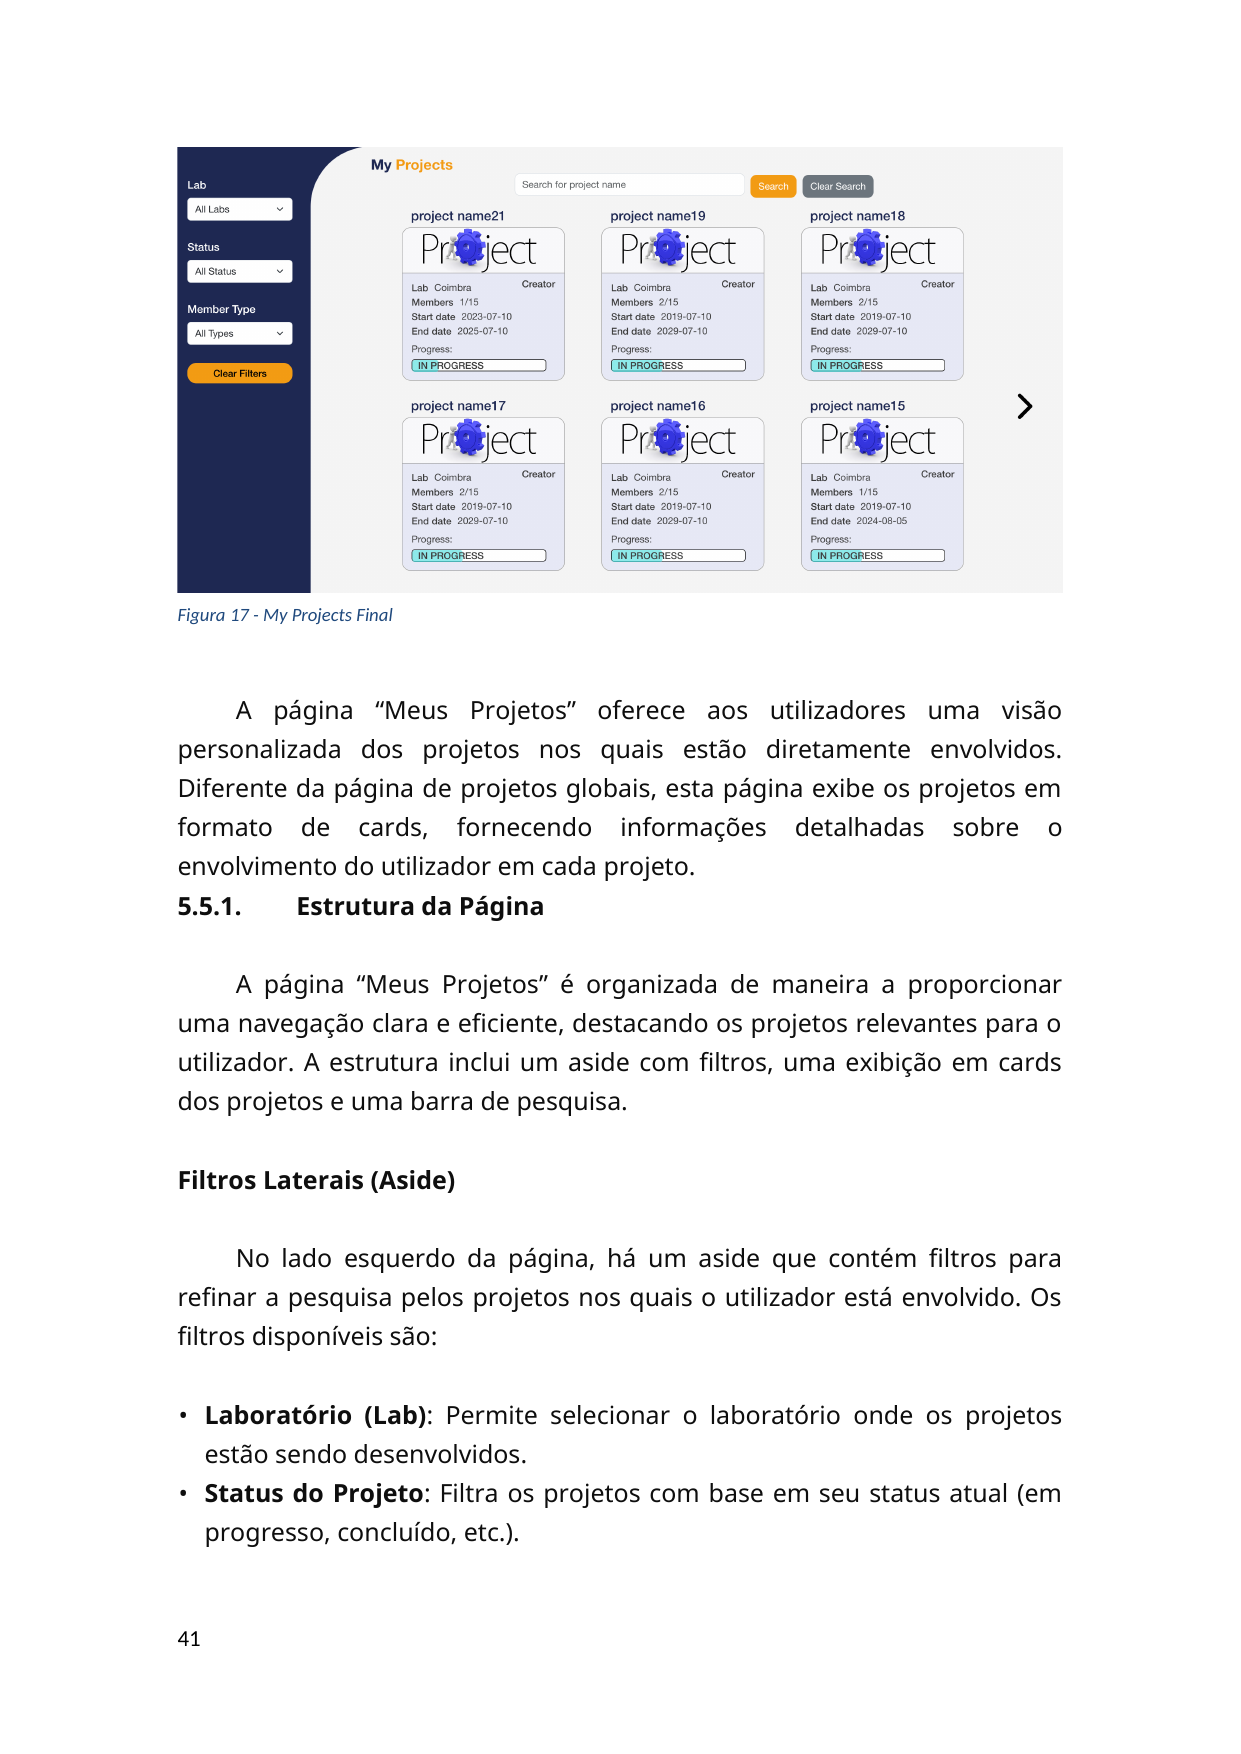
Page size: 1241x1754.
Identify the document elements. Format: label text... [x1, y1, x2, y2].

text Figura 17 - My Projects Final [177, 603, 1063, 626]
text No lado esquerdo da página, há um aside que contém filtros para refinar a pesquisa pelos projetos nos quais o utilizador está envolvido. Os filtros disponíveis são: [177, 1241, 1063, 1353]
picture [177, 147, 1063, 593]
text • Laboratório (Lab): Permite selecionar o laboratório onde os projetos estão sendo desenvolvidos. [177, 1397, 1063, 1471]
list Estrutura da Página [177, 888, 1063, 922]
text • Status do Projeto: Filtra os projetos com base em seu status atual (em progresso, concluído, etc.). [177, 1476, 1063, 1549]
text Filtros Laterais (Aside) [177, 1162, 1063, 1196]
text A página “Meus Projetos” oferece aos utilizadores uma visão personalizada dos projetos nos quais estão diretamente envolvidos. Diferente da página de projetos globais, esta página exibe os projetos em formato de cards, fornecendo informações detalhadas sobre o envolvimento do utilizador em cada projeto. [177, 692, 1063, 883]
text A página “Meus Projetos” é organizada de maneira a proporcionar uma navegação clara e eficiente, destacando os projetos relevantes para o utilizador. A estrutura inclui um aside com filtros, uma exibição em cards dos projetos e uma barra de pesquisa. [177, 967, 1063, 1118]
